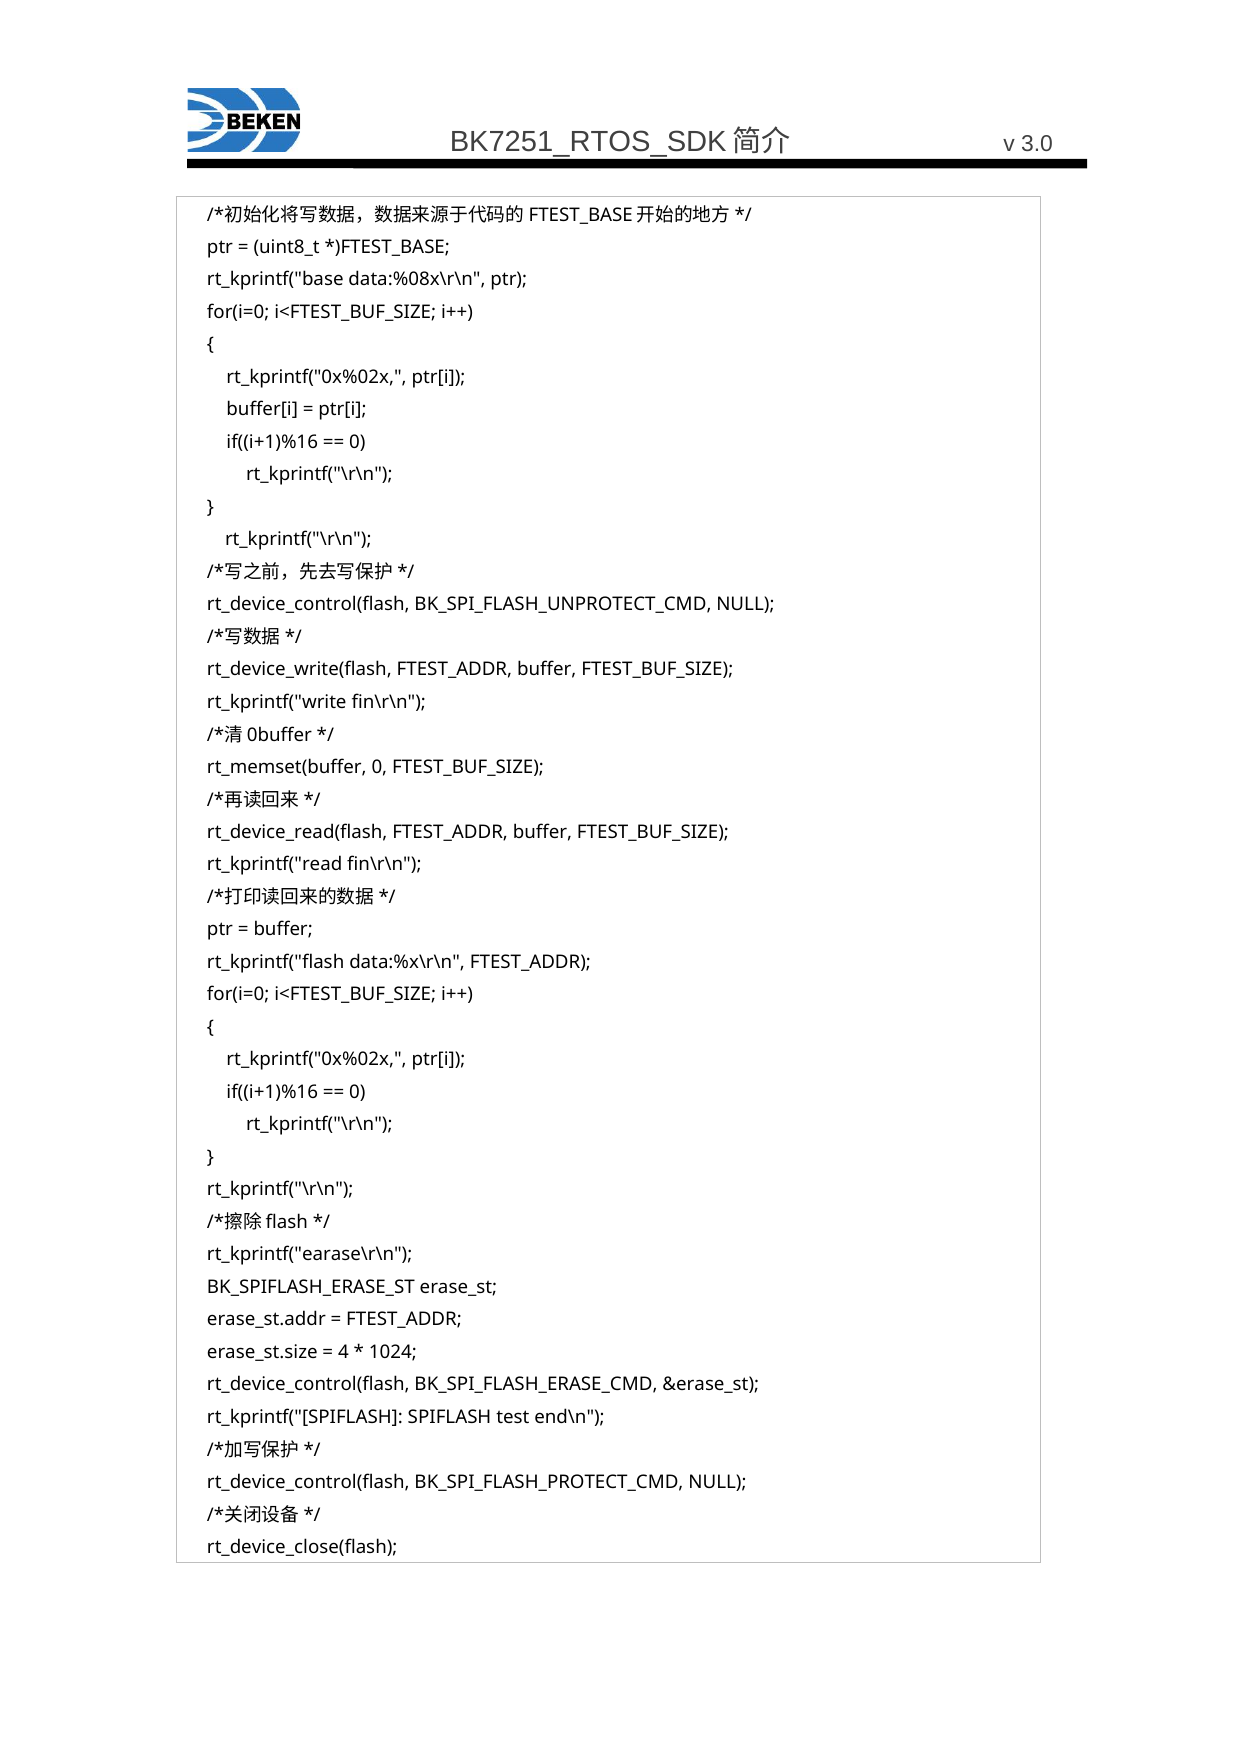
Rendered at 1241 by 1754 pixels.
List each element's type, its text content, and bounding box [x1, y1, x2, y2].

picture [187, 88, 300, 152]
